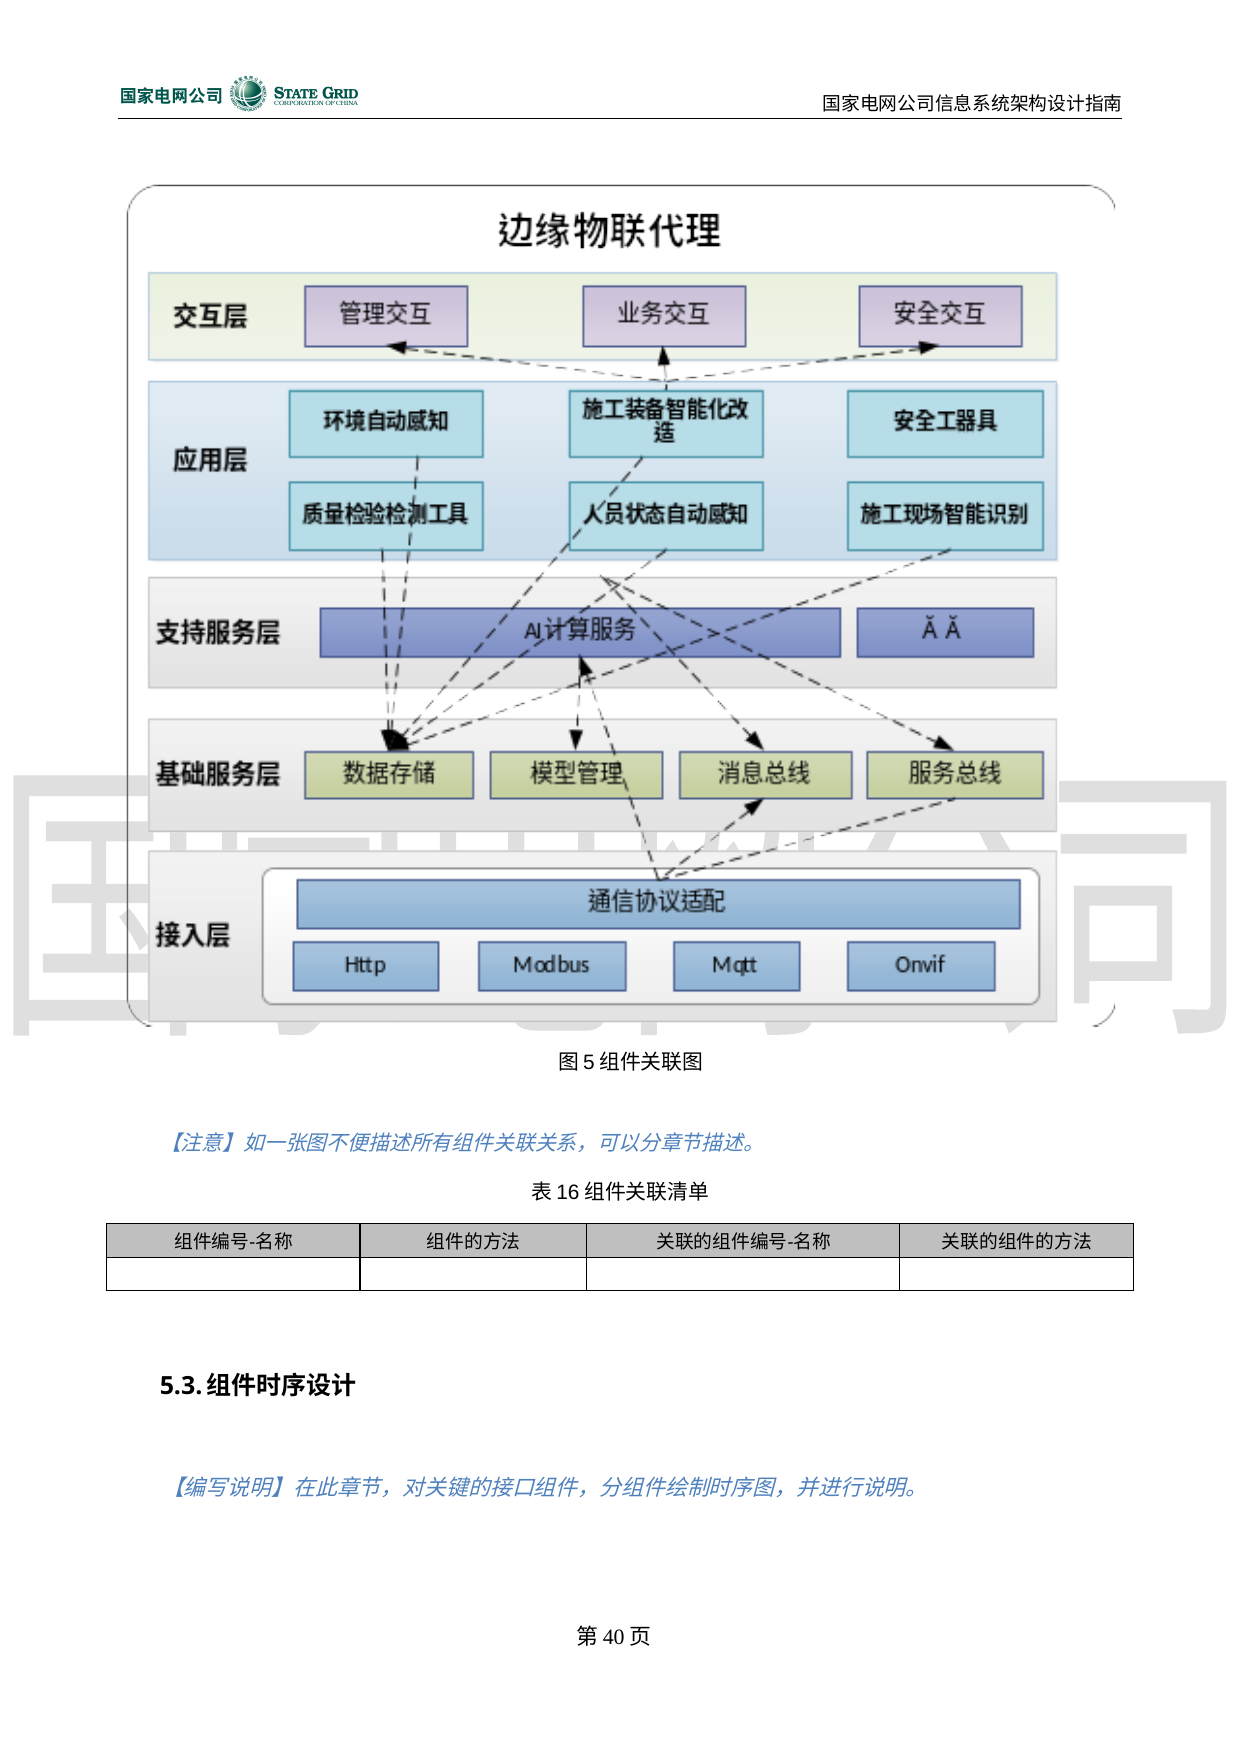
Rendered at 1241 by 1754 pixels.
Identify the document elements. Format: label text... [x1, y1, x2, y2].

table_header 组件的方法 [361, 1224, 586, 1257]
table_header 关联的组件编号-名称 [587, 1224, 899, 1257]
text 【编写说明】在此章节，对关键的接口组件，分组件绘制时序图，并进行说明。 [118, 1469, 1122, 1502]
table_header 关联的组件的方法 [900, 1224, 1133, 1257]
subtitle 组件时序设计 [159, 1351, 1122, 1416]
table_cell [107, 1258, 359, 1290]
table_cell [361, 1258, 586, 1290]
text 【注意】如一张图不便描述所有组件关联关系，可以分章节描述。 [118, 1126, 1122, 1158]
table_header 组件编号-名称 [107, 1224, 359, 1257]
table_cell [587, 1258, 899, 1290]
picture [116, 72, 362, 115]
text 表 组件关联清单 [118, 1174, 1122, 1206]
table_cell [900, 1258, 1133, 1290]
